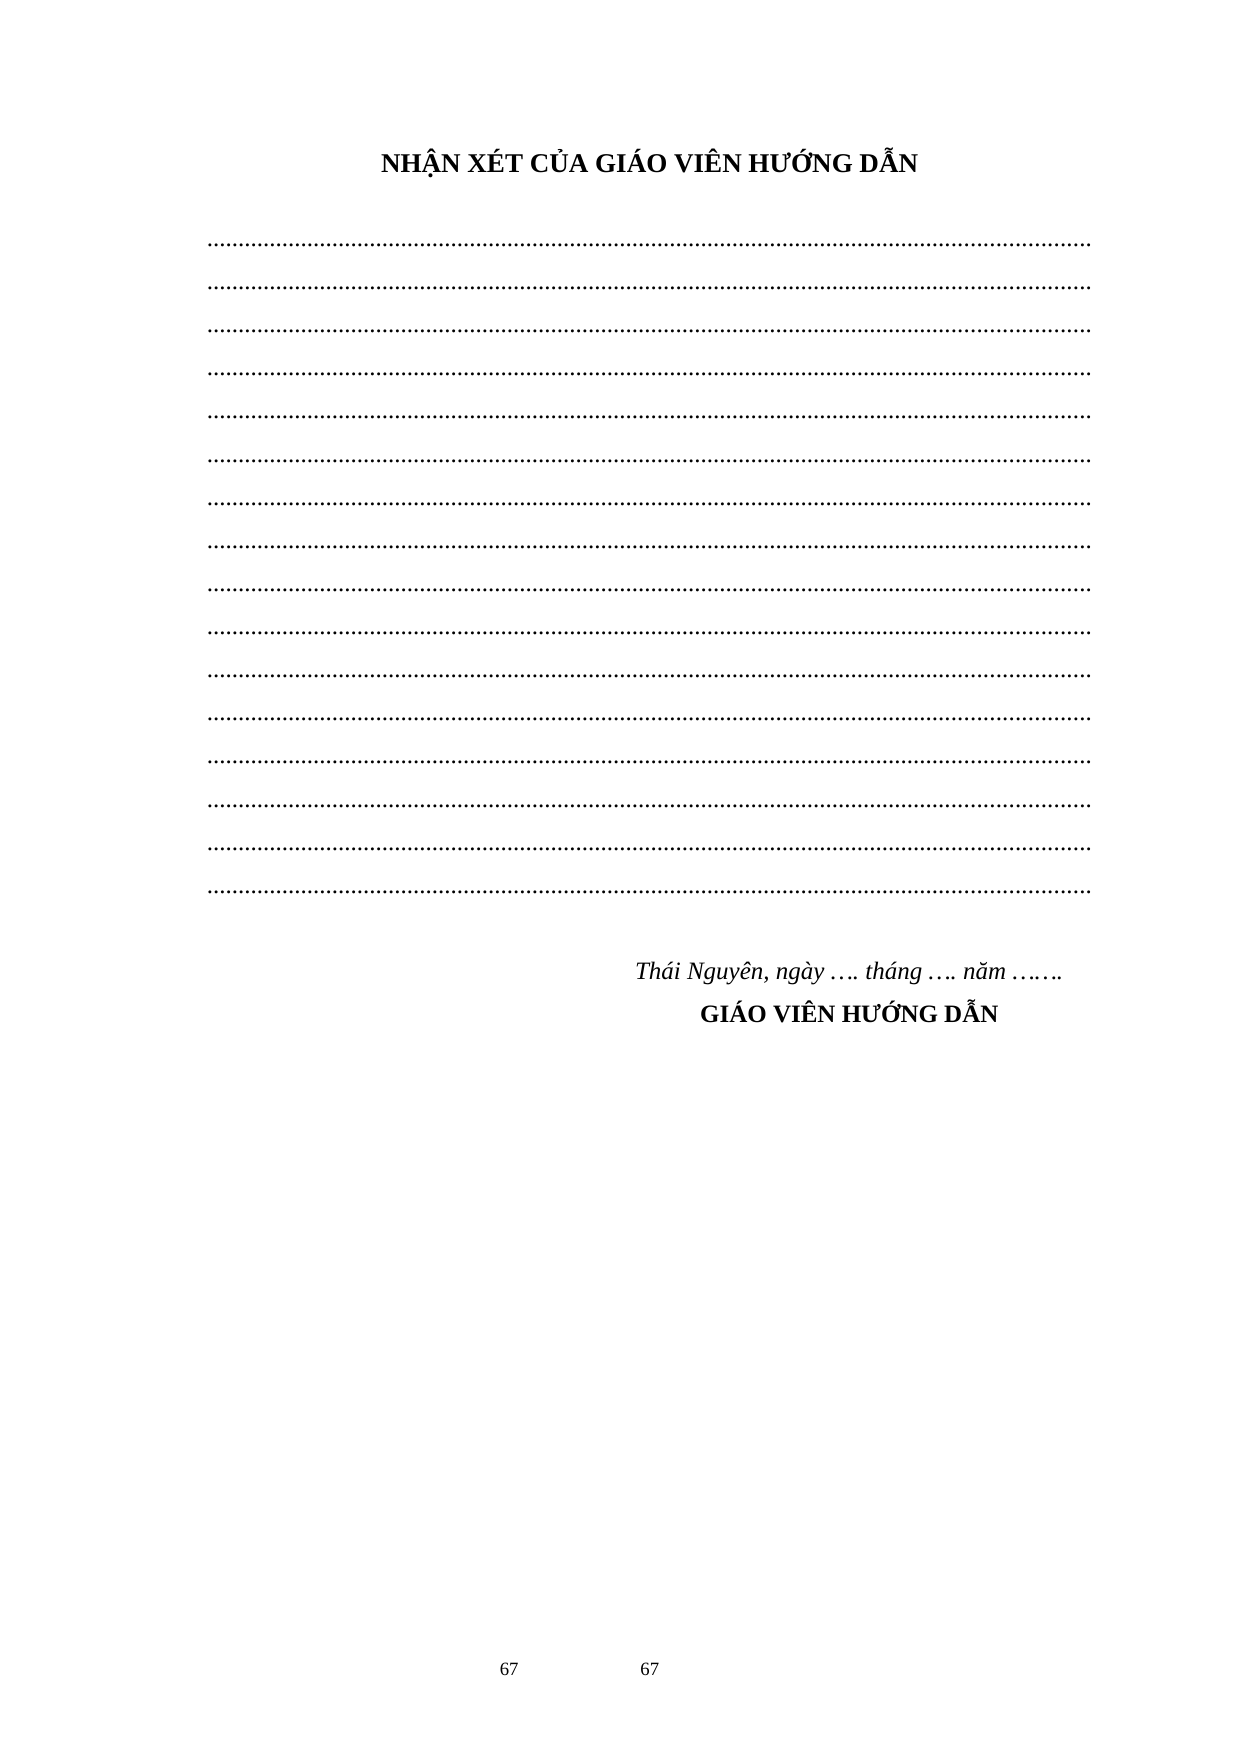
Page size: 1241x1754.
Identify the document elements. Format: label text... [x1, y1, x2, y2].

text Thái Nguyên, ngày …. tháng …. năm ……. [576, 956, 1122, 985]
text NHẬN XÉT CỦA GIÁO VIÊN HƯỚNG DẪN [177, 148, 1122, 179]
text GIÁO VIÊN HƯỚNG DẪN [576, 999, 1122, 1028]
